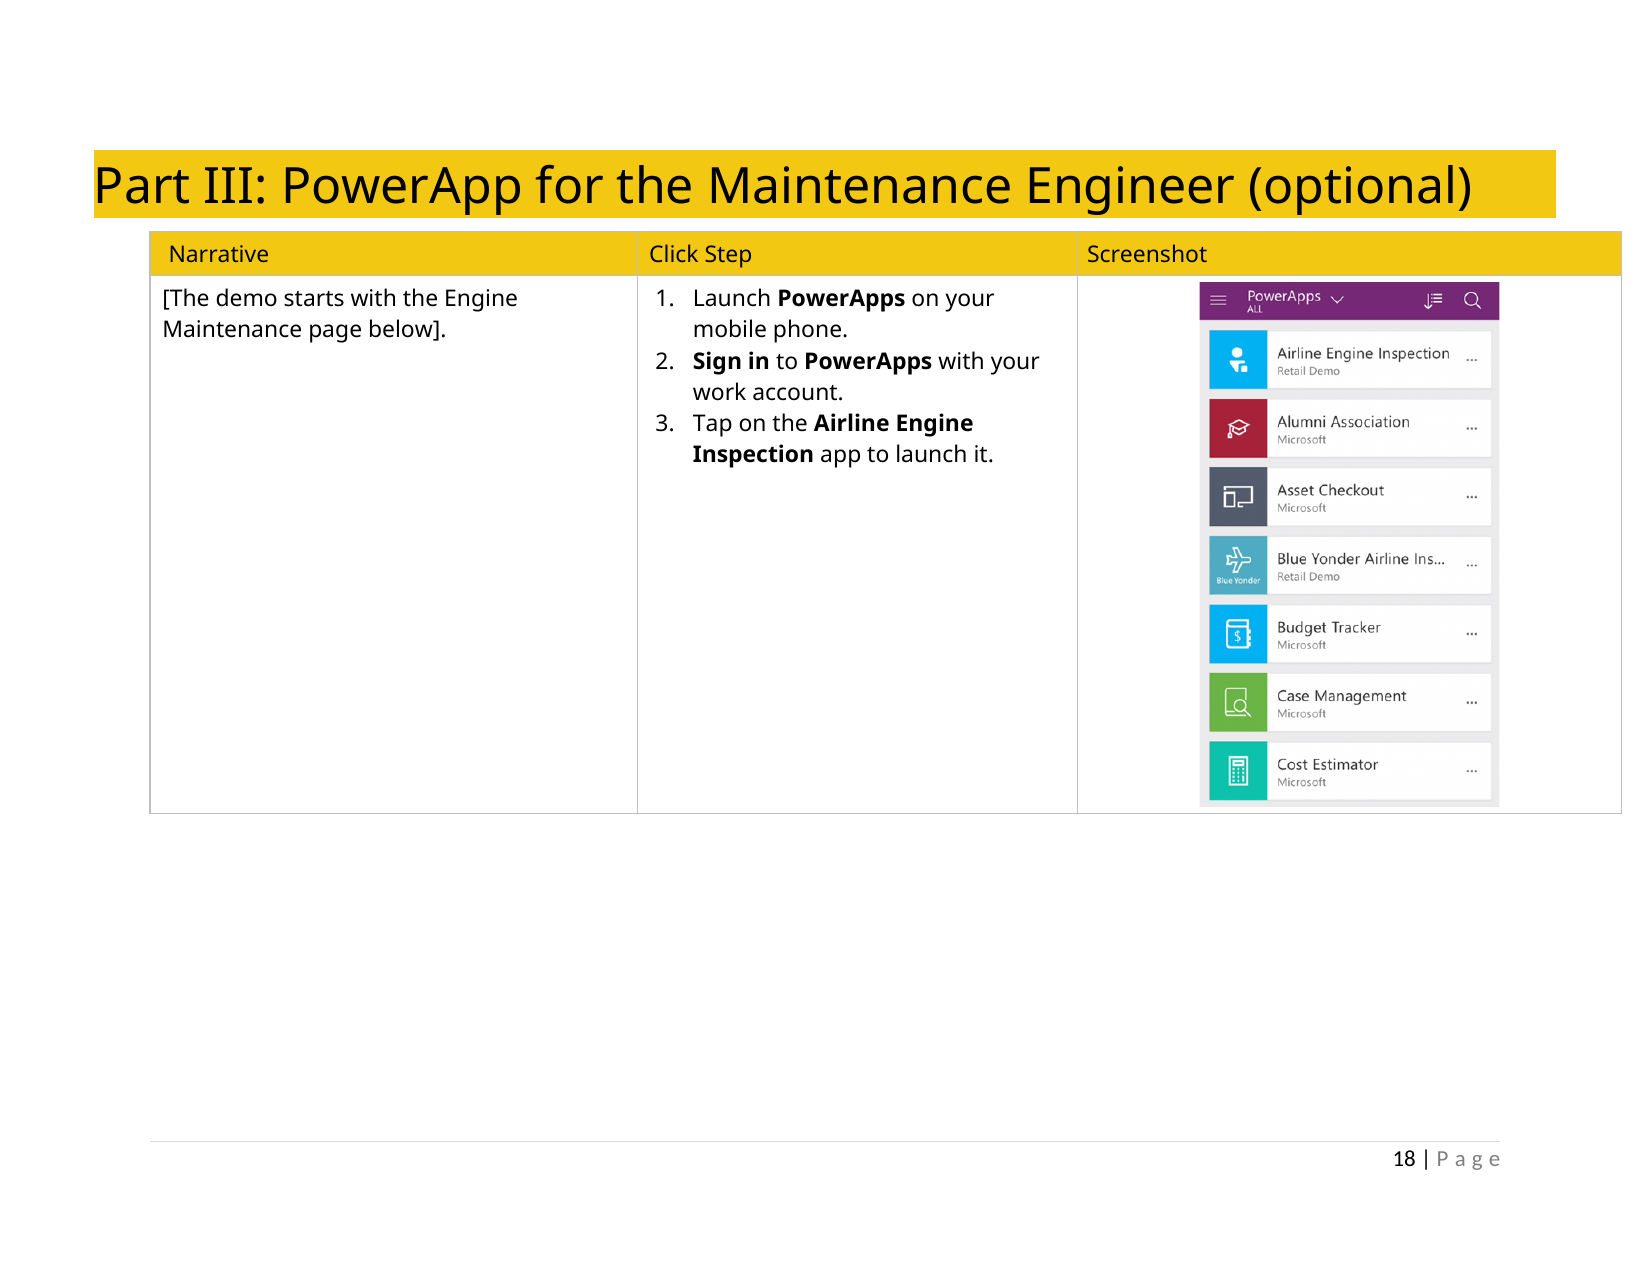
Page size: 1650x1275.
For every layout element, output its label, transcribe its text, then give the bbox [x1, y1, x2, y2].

table_cell [The demo starts with the Engine Maintenance page below]. [151, 276, 637, 812]
table_cell Launch PowerApps on your mobile phone. Sign in to PowerApps with your work account. Tap on the Airline Engine Inspection app to launch it. [638, 276, 1077, 812]
table_header Narrative [151, 232, 637, 275]
picture [1199, 282, 1500, 807]
table_header Screenshot [1078, 232, 1621, 275]
subtitle Part III: PowerApp for the Maintenance Engineer (optional) [94, 150, 1556, 218]
table_cell [1078, 276, 1621, 812]
table_header Click Step [638, 232, 1077, 275]
